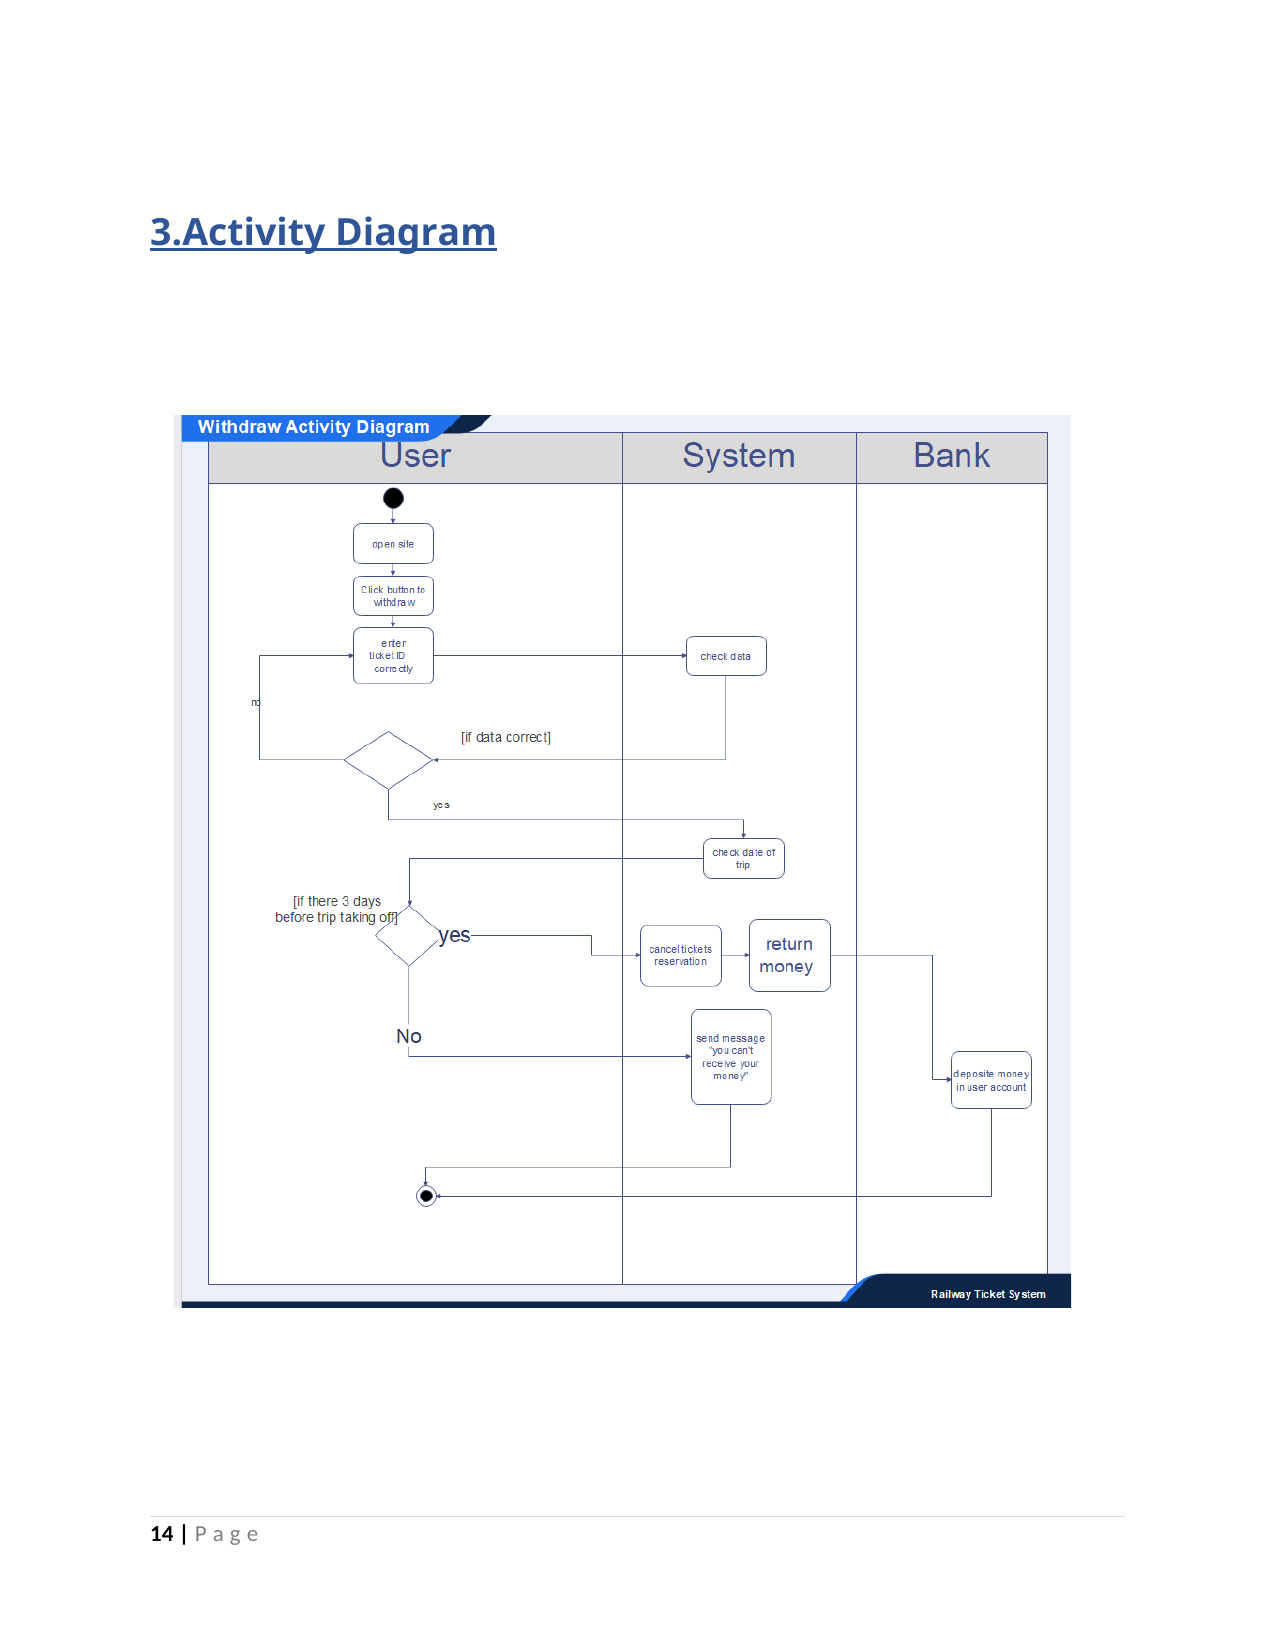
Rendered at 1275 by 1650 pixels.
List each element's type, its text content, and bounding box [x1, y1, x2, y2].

picture [173, 415, 1072, 1308]
subtitle 3.Activity Diagram [150, 205, 1125, 256]
